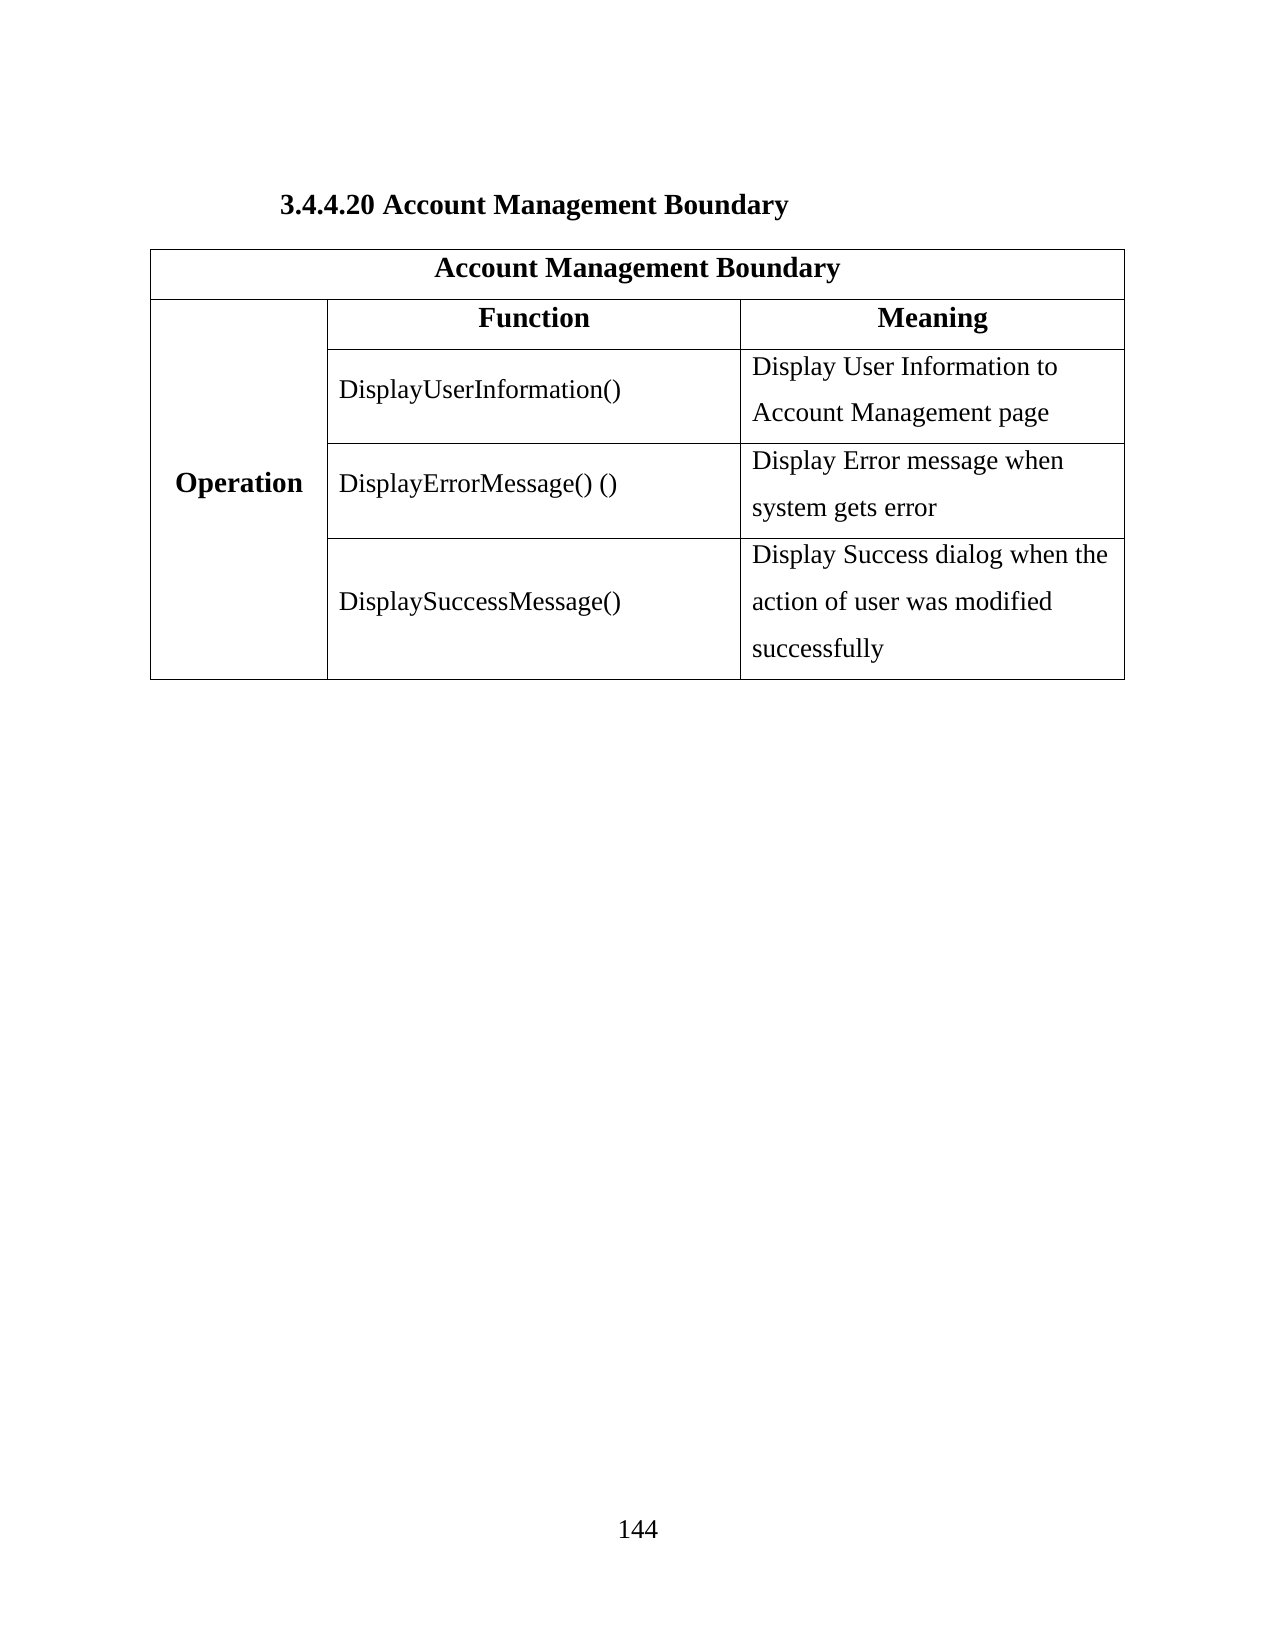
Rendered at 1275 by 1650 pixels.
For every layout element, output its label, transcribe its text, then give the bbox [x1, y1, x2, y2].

table_cell Meaning [741, 300, 1124, 349]
table_cell DisplayErrorMessage() () [328, 444, 740, 538]
table_cell Display Success dialog when the action of user was modified successfully [741, 539, 1124, 679]
table_cell Display User Information to Account Management page [741, 350, 1124, 443]
table_cell Display Error message when system gets error [741, 444, 1124, 538]
table_cell Function [328, 300, 740, 349]
subtitle Account Management Boundary [280, 187, 1125, 221]
table_cell DisplayUserInformation() [328, 350, 740, 443]
table_cell DisplaySuccessMessage() [328, 539, 740, 679]
table_header Account Management Boundary [151, 250, 1124, 299]
table_cell Operation [151, 300, 327, 679]
